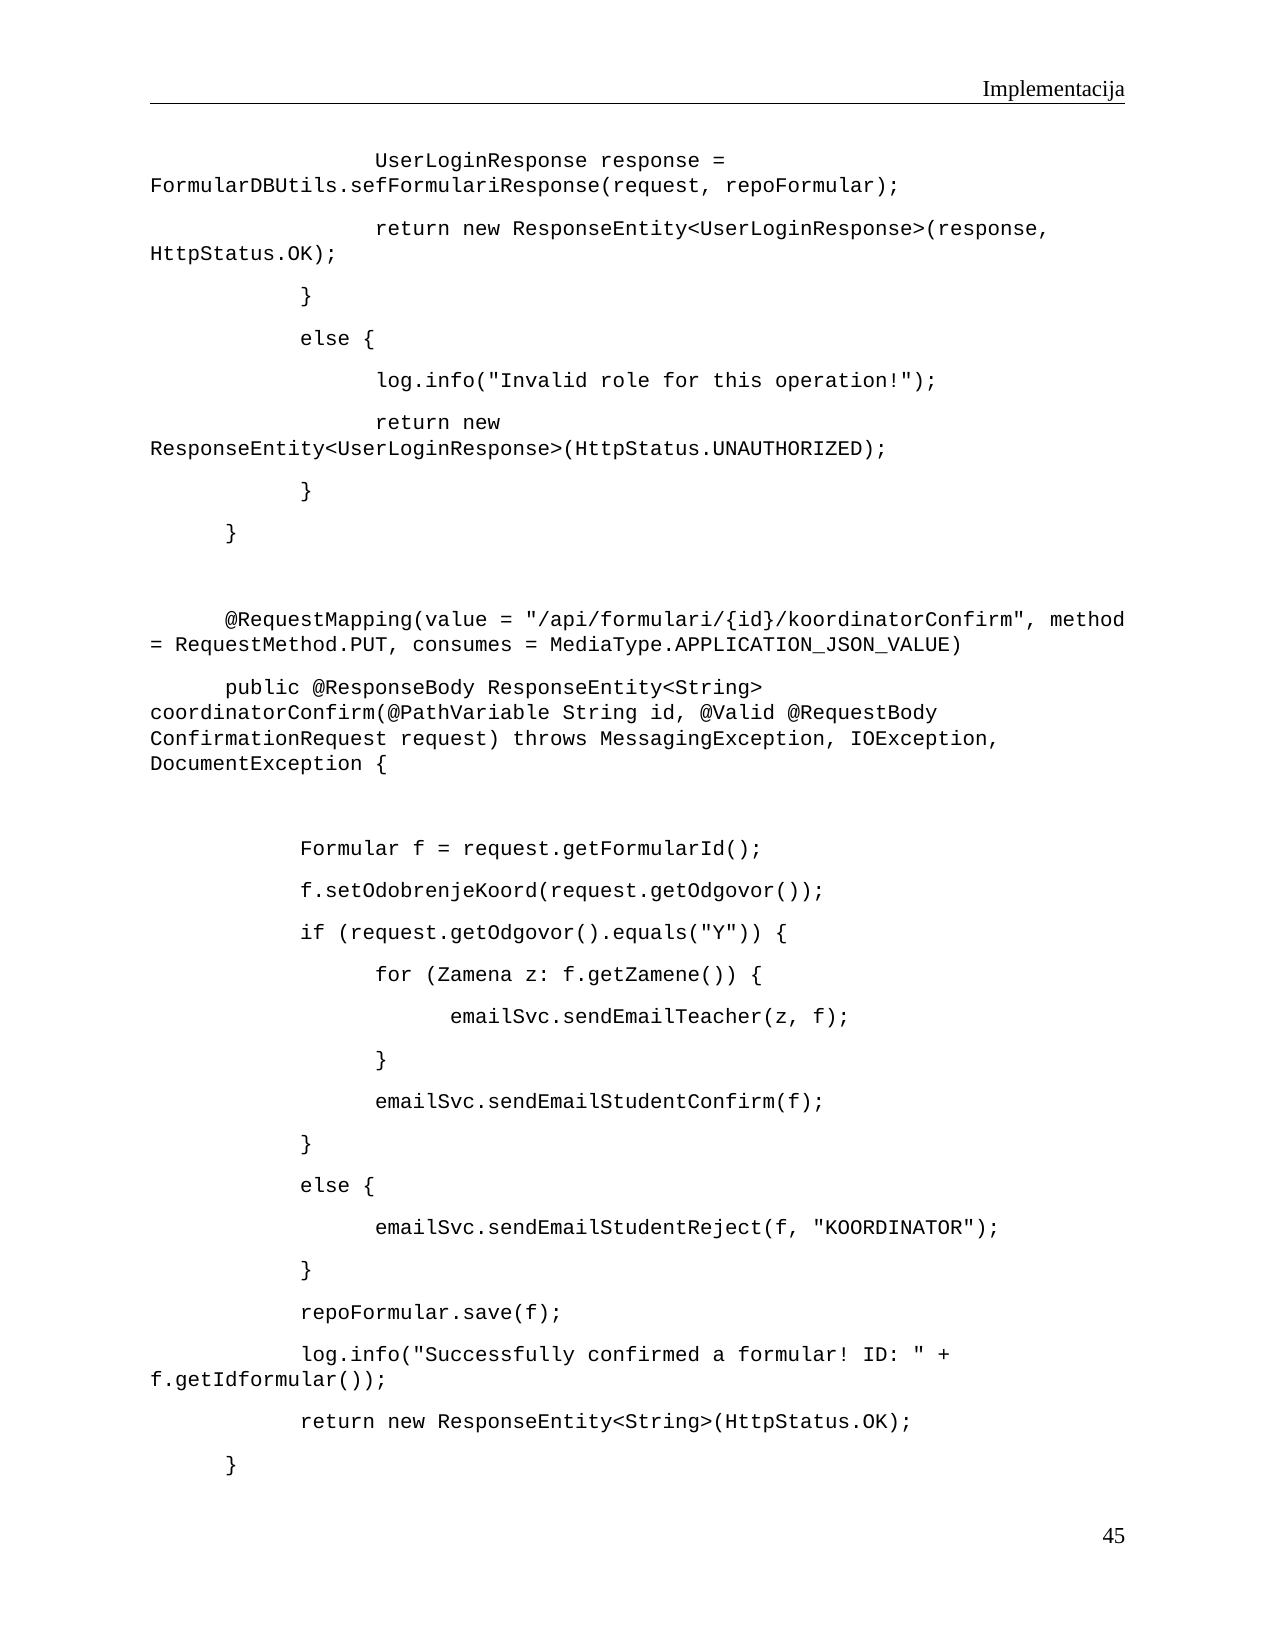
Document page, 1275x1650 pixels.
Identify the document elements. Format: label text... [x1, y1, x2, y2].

text @RequestMapping(value = "/api/formulari/{id}/koordinatorConfirm", method = RequestMethod.PUT, consumes = MediaType.APPLICATION_JSON_VALUE) [150, 609, 1125, 658]
text UserLoginResponse response = FormularDBUtils.sefFormulariResponse(request, repoFormular); [150, 150, 1125, 199]
text else { [150, 1175, 1125, 1199]
text public @ResponseBody ResponseEntity<String> coordinatorConfirm(@PathVariable String id, @Valid @RequestBody ConfirmationRequest request) throws MessagingException, IOException, DocumentException { [150, 677, 1125, 777]
text f.setOdobrenjeKoord(request.getOdgovor()); [150, 880, 1125, 903]
text emailSvc.sendEmailStudentReject(f, "KOORDINATOR"); [150, 1217, 1125, 1241]
text } [150, 1133, 1125, 1157]
text } [150, 1454, 1125, 1477]
text } [150, 1048, 1125, 1072]
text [150, 218, 1125, 267]
text } [150, 1259, 1125, 1283]
text } [150, 285, 1125, 309]
text log.info("Successfully confirmed a formular! ID: " + f.getIdformular()); [150, 1344, 1125, 1393]
text log.info("Invalid role for this operation!"); [150, 370, 1125, 393]
text if (request.getOdgovor().equals("Y")) { [150, 922, 1125, 946]
text Formular f = request.getFormularId(); [150, 838, 1125, 861]
text emailSvc.sendEmailStudentConfirm(f); [150, 1091, 1125, 1114]
text else { [150, 328, 1125, 351]
text return new ResponseEntity<String>(HttpStatus.OK); [150, 1412, 1125, 1435]
text } [150, 522, 1125, 546]
text repoFormular.save(f); [150, 1302, 1125, 1325]
text for (Zamena z: f.getZamene()) { [150, 964, 1125, 988]
text emailSvc.sendEmailTeacher(z, f); [150, 1006, 1125, 1030]
text return new ResponseEntity<UserLoginResponse>(HttpStatus.UNAUTHORIZED); [150, 412, 1125, 461]
text } [150, 480, 1125, 503]
